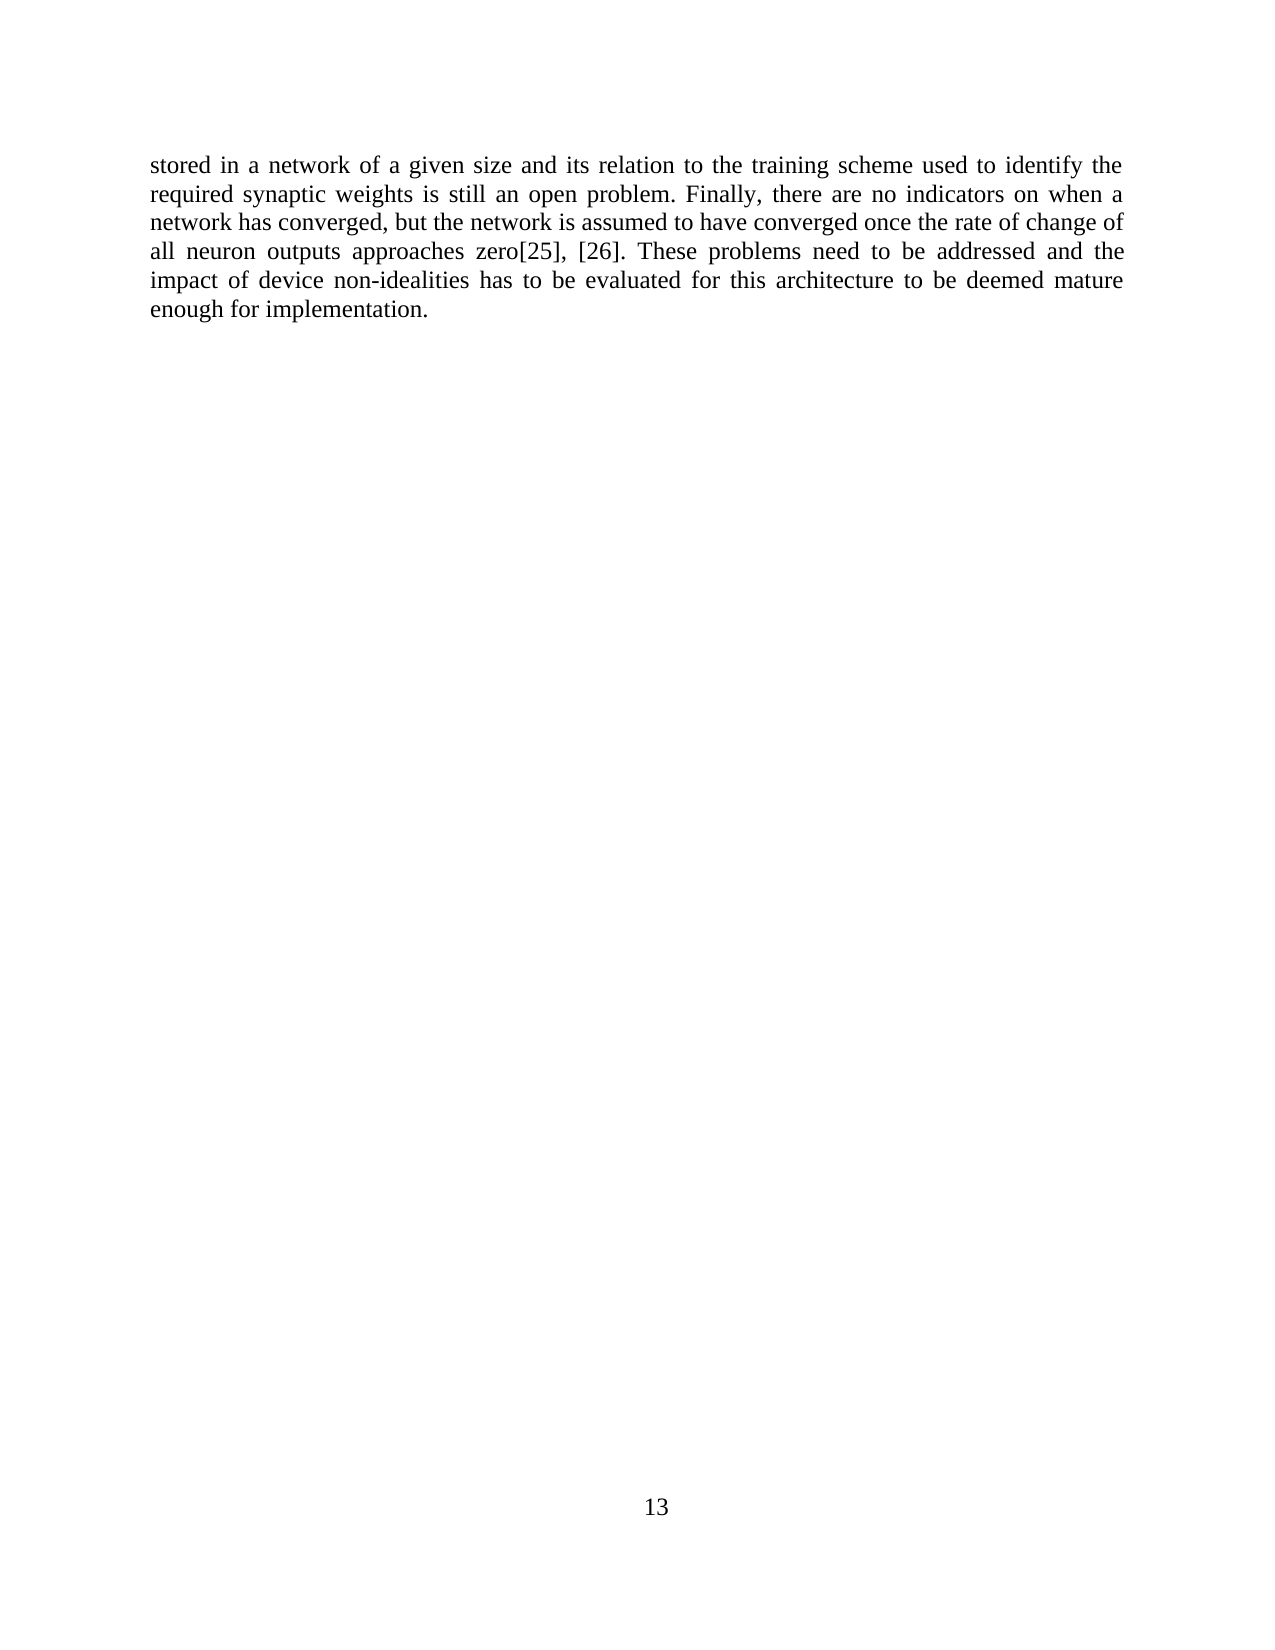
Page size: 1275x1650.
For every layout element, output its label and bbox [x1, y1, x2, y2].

text [150, 150, 1125, 322]
